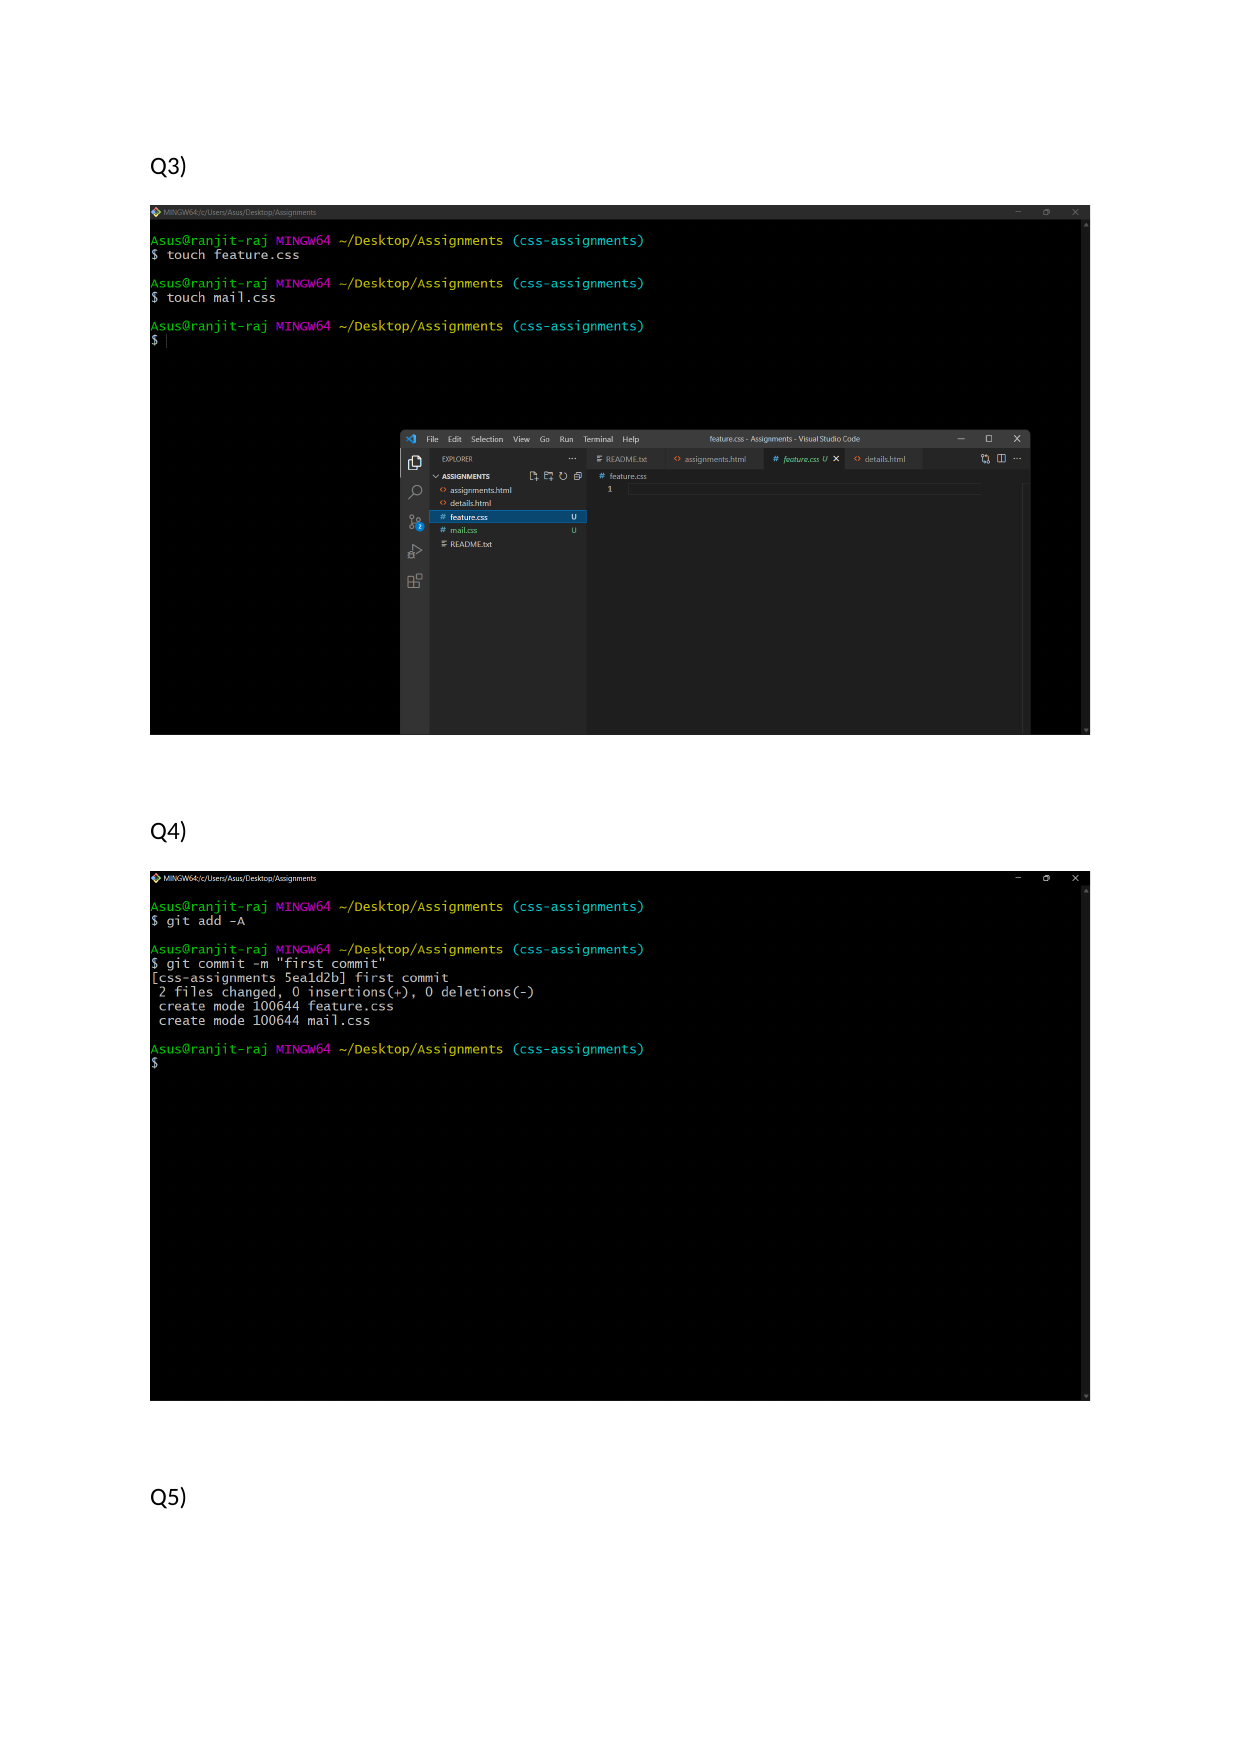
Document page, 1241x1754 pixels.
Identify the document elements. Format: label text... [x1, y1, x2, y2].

text Q4) [150, 816, 1090, 846]
text Q5) [150, 1481, 1090, 1512]
picture [150, 871, 1091, 1401]
picture [150, 205, 1091, 735]
text Q3) [150, 150, 1090, 181]
